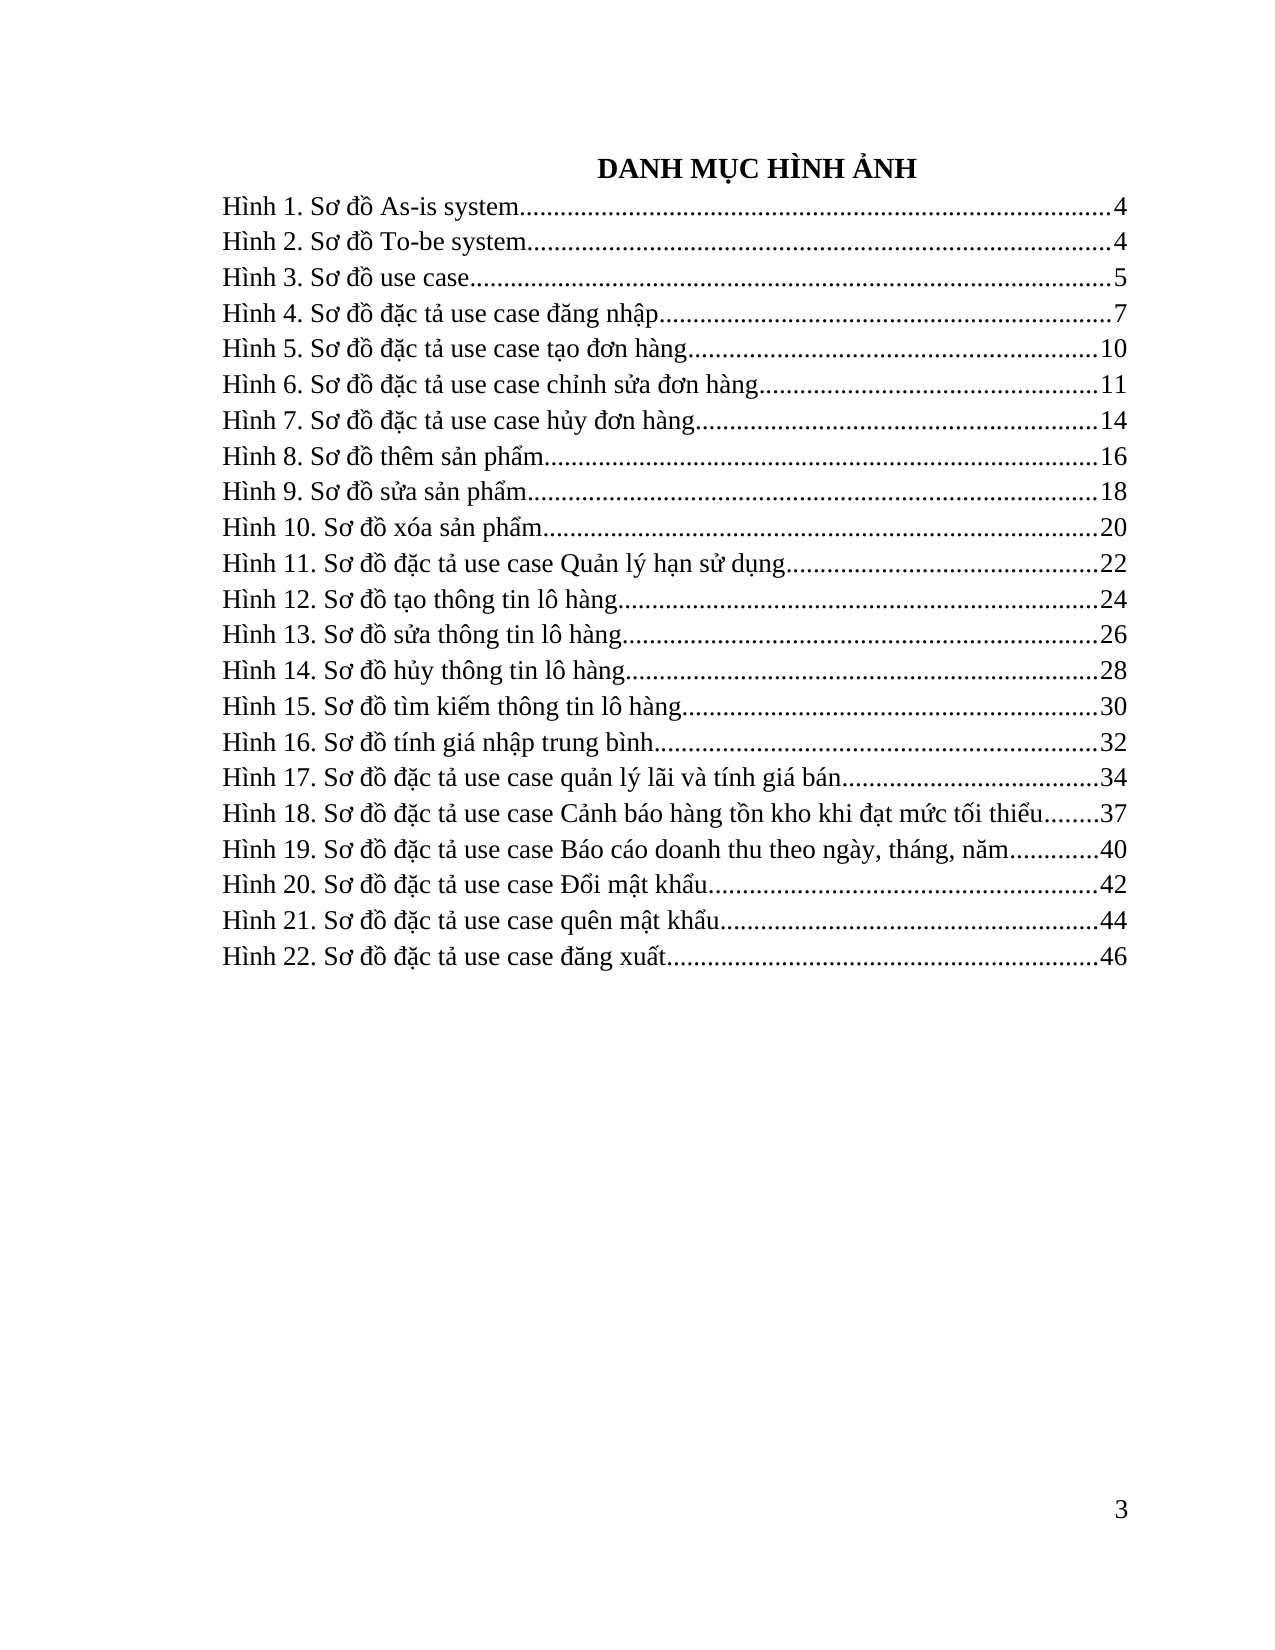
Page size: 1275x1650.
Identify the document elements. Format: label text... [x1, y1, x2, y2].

text Hình 18. Sơ đồ đặc tả use case Cảnh báo hàng tồn kho khi đạt mức tối thiểu 37 [222, 797, 1128, 828]
text Hình 19. Sơ đồ đặc tả use case Báo cáo doanh thu theo ngày, tháng, năm 40 [222, 833, 1128, 864]
text Hình 4. Sơ đồ đặc tả use case đăng nhập 7 [222, 297, 1128, 328]
text Hình 7. Sơ đồ đặc tả use case hủy đơn hàng 14 [222, 404, 1128, 435]
text Hình 17. Sơ đồ đặc tả use case quản lý lãi và tính giá bán 34 [222, 761, 1128, 792]
text Hình 22. Sơ đồ đặc tả use case đăng xuất 46 [222, 940, 1128, 971]
text Hình 21. Sơ đồ đặc tả use case quên mật khẩu 44 [222, 904, 1128, 935]
text Hình 14. Sơ đồ hủy thông tin lô hàng 28 [222, 654, 1128, 685]
text Hình 8. Sơ đồ thêm sản phẩm 16 [222, 440, 1128, 471]
text Hình 2. Sơ đồ To-be system 4 [222, 225, 1128, 257]
text Hình 6. Sơ đồ đặc tả use case chỉnh sửa đơn hàng 11 [222, 368, 1128, 399]
text Hình 16. Sơ đồ tính giá nhập trung bình 32 [222, 726, 1128, 757]
text Hình 13. Sơ đồ sửa thông tin lô hàng 26 [222, 618, 1128, 649]
text Hình 5. Sơ đồ đặc tả use case tạo đơn hàng 10 [222, 333, 1128, 364]
text Hình 9. Sơ đồ sửa sản phẩm 18 [222, 476, 1128, 507]
text Hình 11. Sơ đồ đặc tả use case Quản lý hạn sử dụng 22 [222, 547, 1128, 578]
text Hình 1. Sơ đồ As-is system 4 [222, 190, 1128, 221]
subtitle DANH MỤC HÌNH ẢNH [597, 151, 1128, 185]
text Hình 15. Sơ đồ tìm kiếm thông tin lô hàng 30 [222, 690, 1128, 721]
text Hình 3. Sơ đồ use case 5 [222, 261, 1128, 292]
text Hình 10. Sơ đồ xóa sản phẩm 20 [222, 511, 1128, 542]
text Hình 12. Sơ đồ tạo thông tin lô hàng 24 [222, 583, 1128, 614]
text Hình 20. Sơ đồ đặc tả use case Đổi mật khẩu 42 [222, 868, 1128, 900]
